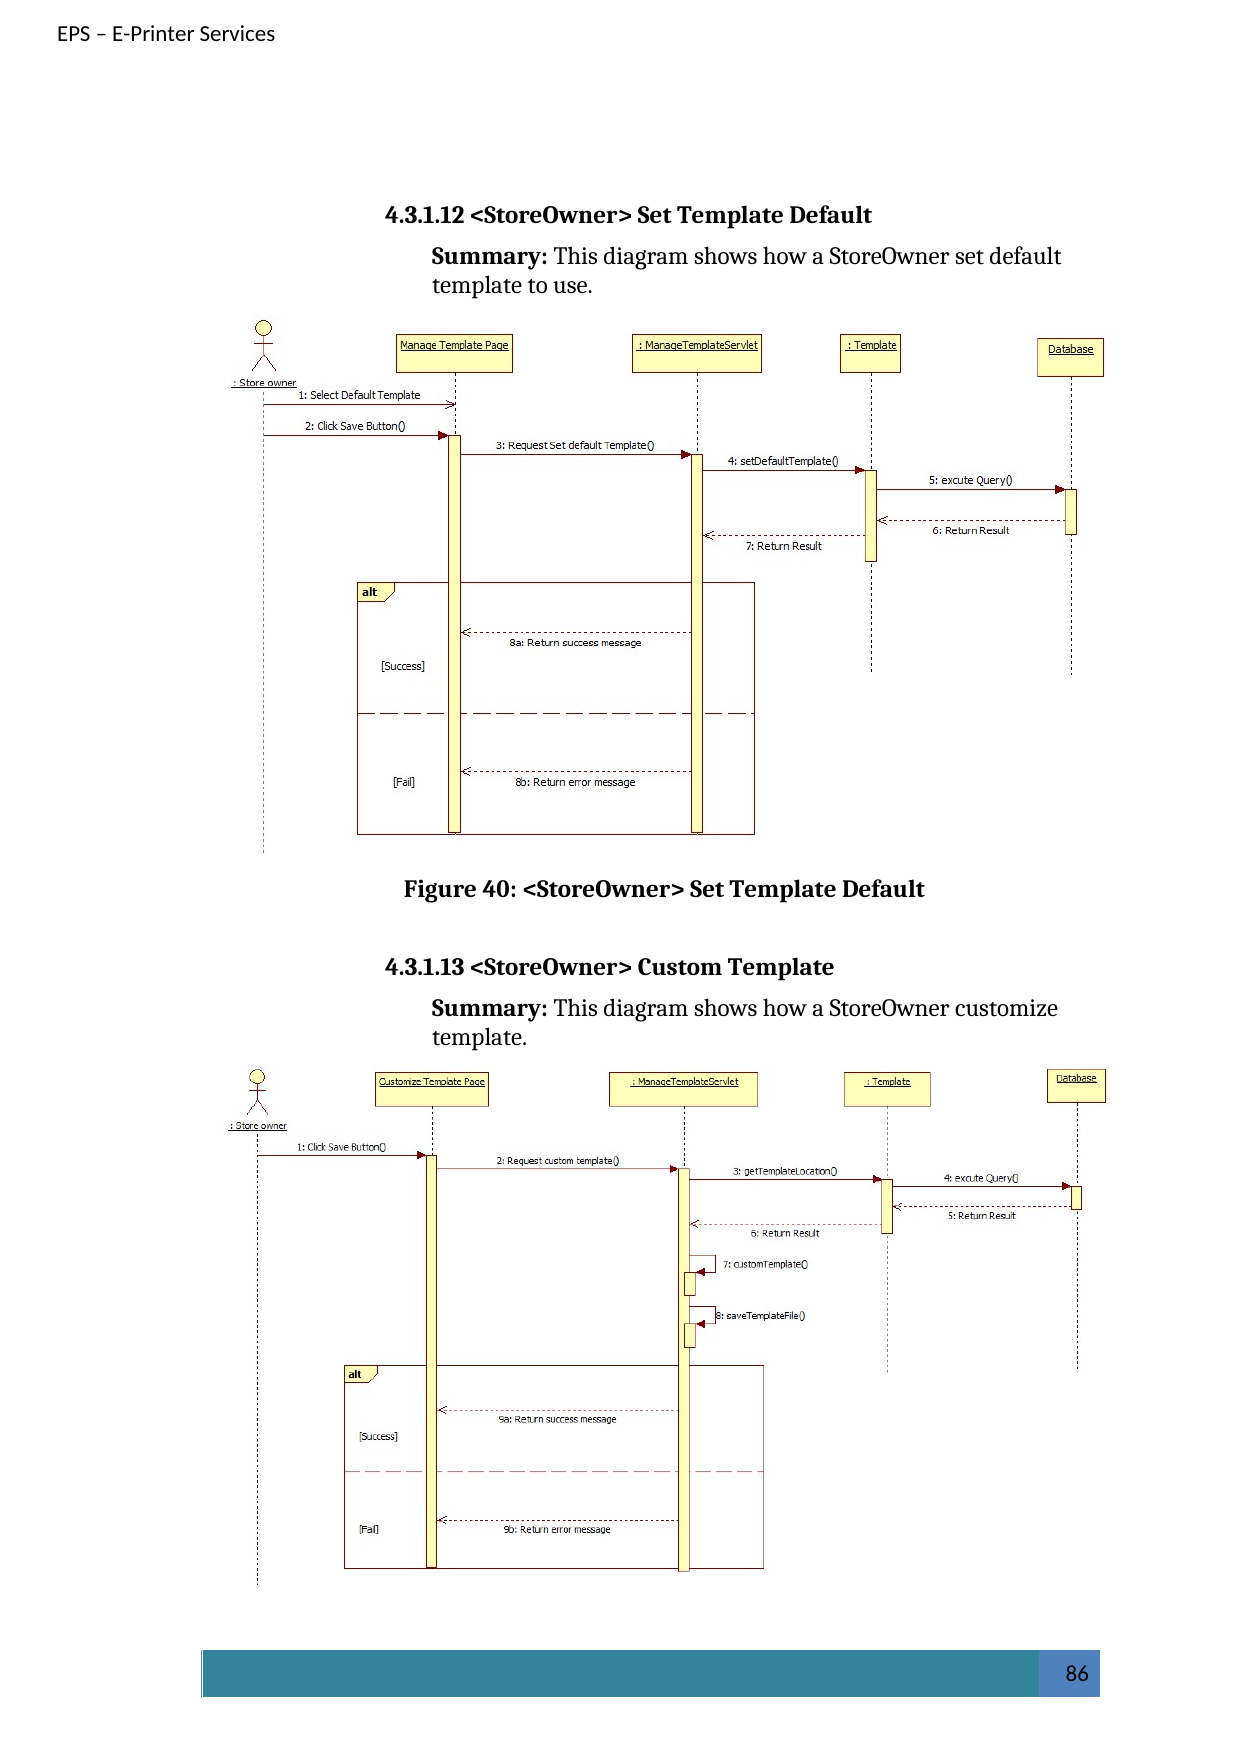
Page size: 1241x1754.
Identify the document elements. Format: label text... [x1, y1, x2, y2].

subtitle <StoreOwner> Set Template Default [385, 201, 1122, 229]
text Summary: This diagram shows how a StoreOwner set default template to use. [432, 242, 1122, 299]
picture [206, 299, 1123, 875]
text Figure 40: <StoreOwner> Set Template Default [207, 875, 1122, 903]
subtitle <StoreOwner> Custom Template [385, 953, 1122, 982]
picture [206, 1051, 1123, 1602]
text Summary: This diagram shows how a StoreOwner customize template. [432, 994, 1122, 1051]
